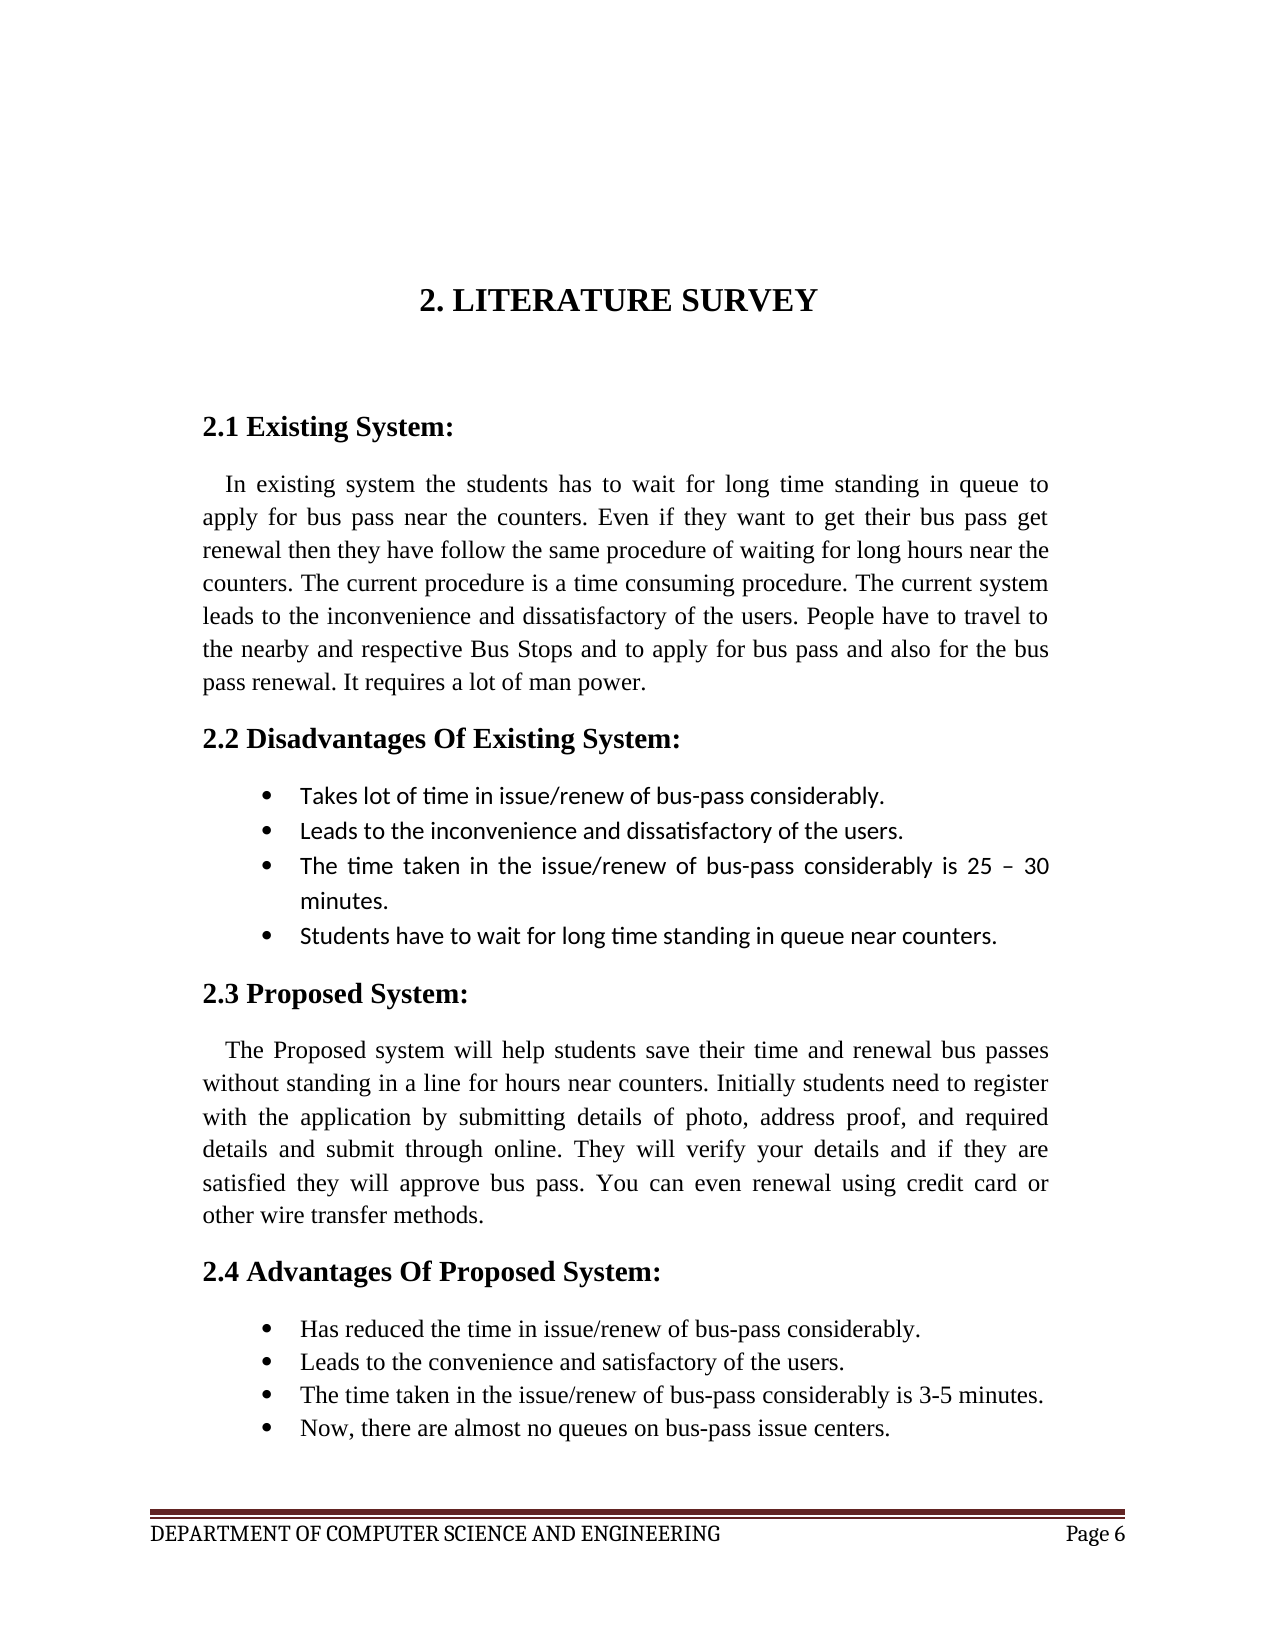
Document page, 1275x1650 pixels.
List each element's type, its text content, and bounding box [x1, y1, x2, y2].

text 2.3 Proposed System: [202, 976, 1050, 1010]
list Students have to wait for long time standing in queue near counters. [262, 920, 1050, 951]
list The time taken in the issue/renew of bus-pass considerably is 3-5 minutes. [262, 1380, 1050, 1409]
text The Proposed system will help students save their time and renewal bus passes without standing in a line for hours near counters. Initially students need to register with the application by submitting details of photo, address proof, and required details and submit through online. They will verify your details and if they are satisfied they will approve bus pass. You can even renewal using credit card or other wire transfer methods. [202, 1036, 1050, 1229]
text 2. LITERATURE SURVEY [187, 280, 1050, 318]
text 2.4 Advantages Of Proposed System: [202, 1254, 1050, 1288]
list Takes lot of time in issue/renew of bus-pass considerably. [262, 780, 1050, 811]
text In existing system the students has to wait for long time standing in queue to apply for bus pass near the counters. Even if they want to get their bus pass get renewal then they have follow the same procedure of waiting for long hours near the counters. The current procedure is a time consuming procedure. The current system leads to the inconvenience and dissatisfactory of the users. People have to travel to the nearby and respective Bus Stops and to apply for bus pass and also for the bus pass renewal. It requires a lot of man power. [202, 469, 1050, 696]
list Now, there are almost no queues on bus-pass issue centers. [262, 1413, 1050, 1442]
list Has reduced the time in issue/renew of bus-pass considerably. [262, 1314, 1050, 1343]
list Leads to the convenience and satisfactory of the users. [262, 1347, 1050, 1376]
text 2.2 Disadvantages Of Existing System: [202, 721, 1050, 754]
list The time taken in the issue/renew of bus-pass considerably is 25 – 30 minutes. [262, 850, 1050, 916]
text 2.1 Existing System: [202, 409, 1050, 443]
list Leads to the inconvenience and dissatisfactory of the users. [262, 815, 1050, 846]
